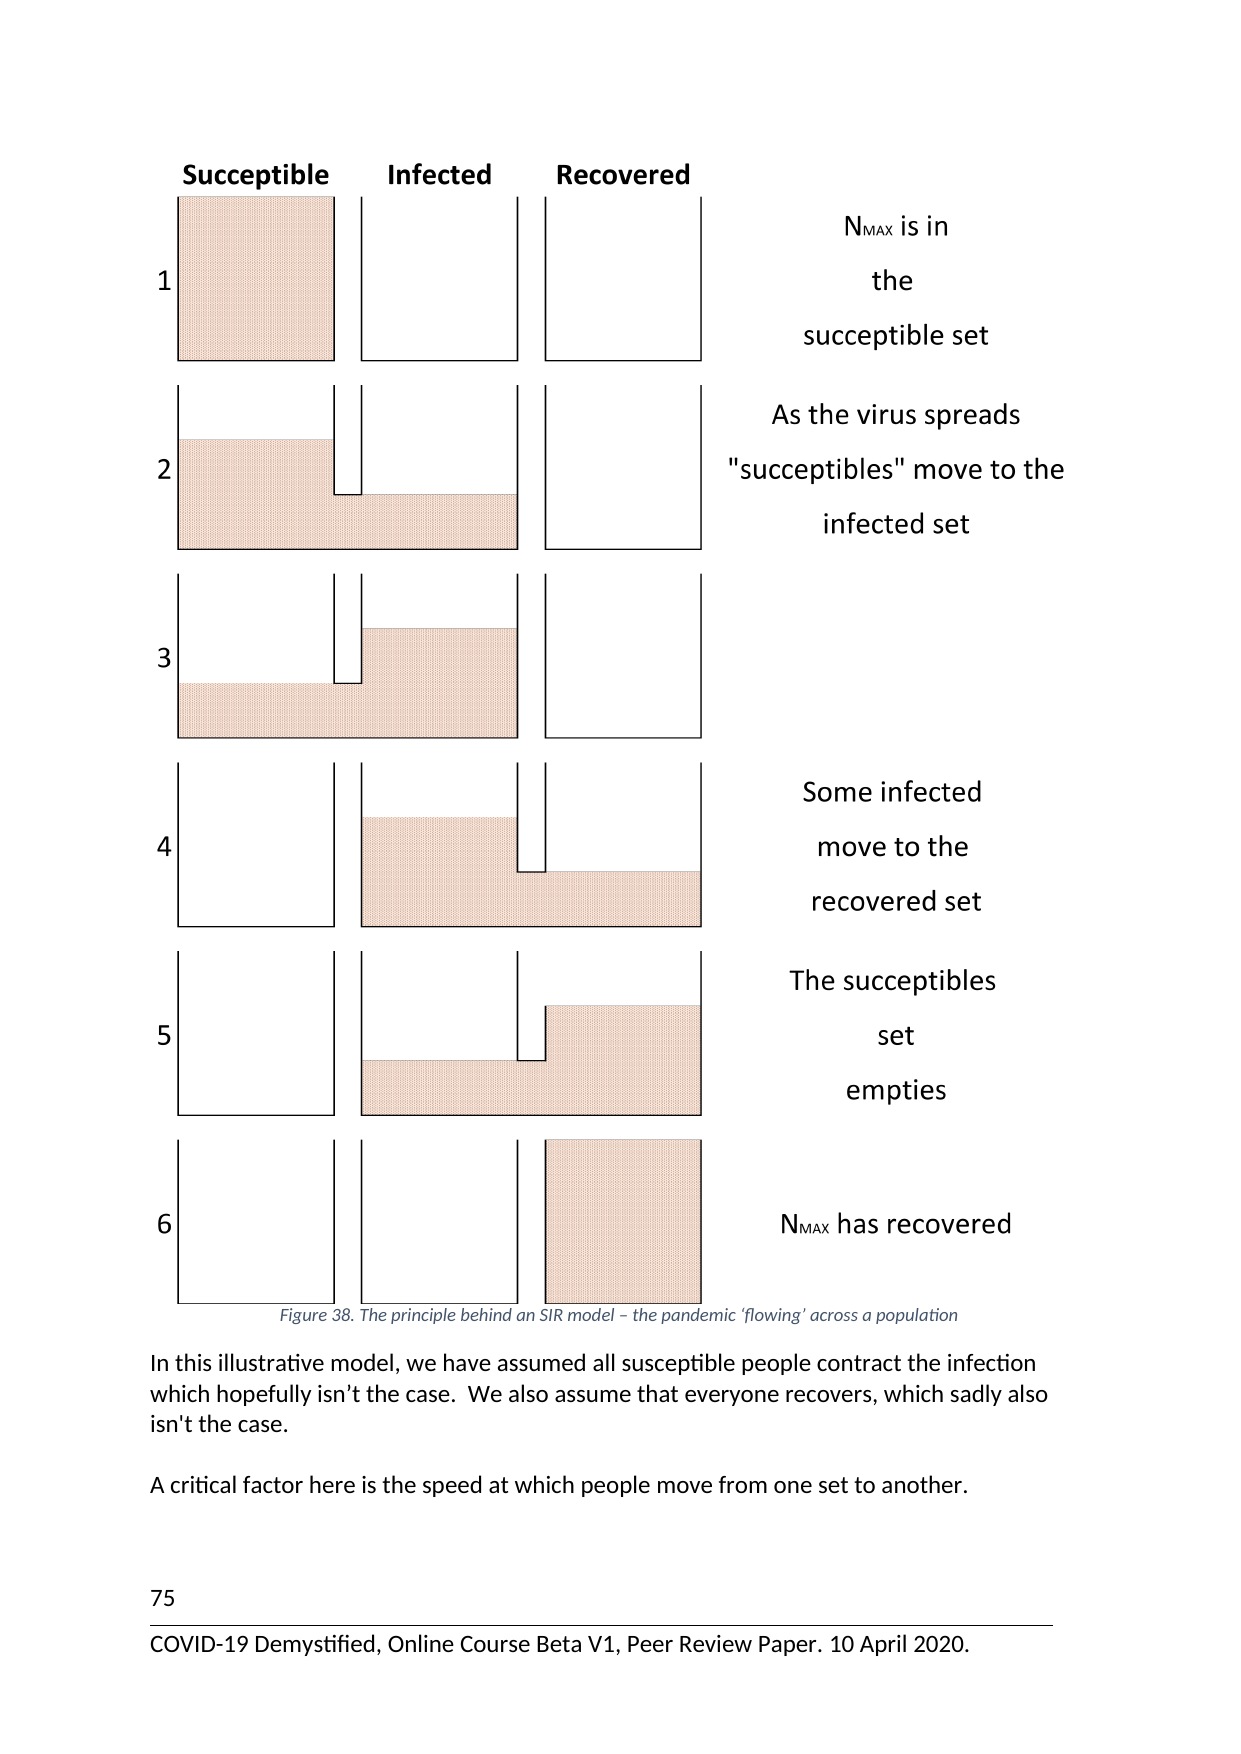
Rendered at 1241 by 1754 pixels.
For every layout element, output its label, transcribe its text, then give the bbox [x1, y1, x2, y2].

text A critical factor here is the speed at which people move from one set to another. [150, 1469, 1090, 1500]
text In this illustrative model, we have assumed all susceptible people contract the infection which hopefully isn’t the case. We also assume that everyone recovers, which sadly also isn't the case. [150, 1347, 1090, 1439]
text Figure . The principle behind an SIR model – the pandemic ‘flowing’ across a population [150, 1303, 1090, 1326]
